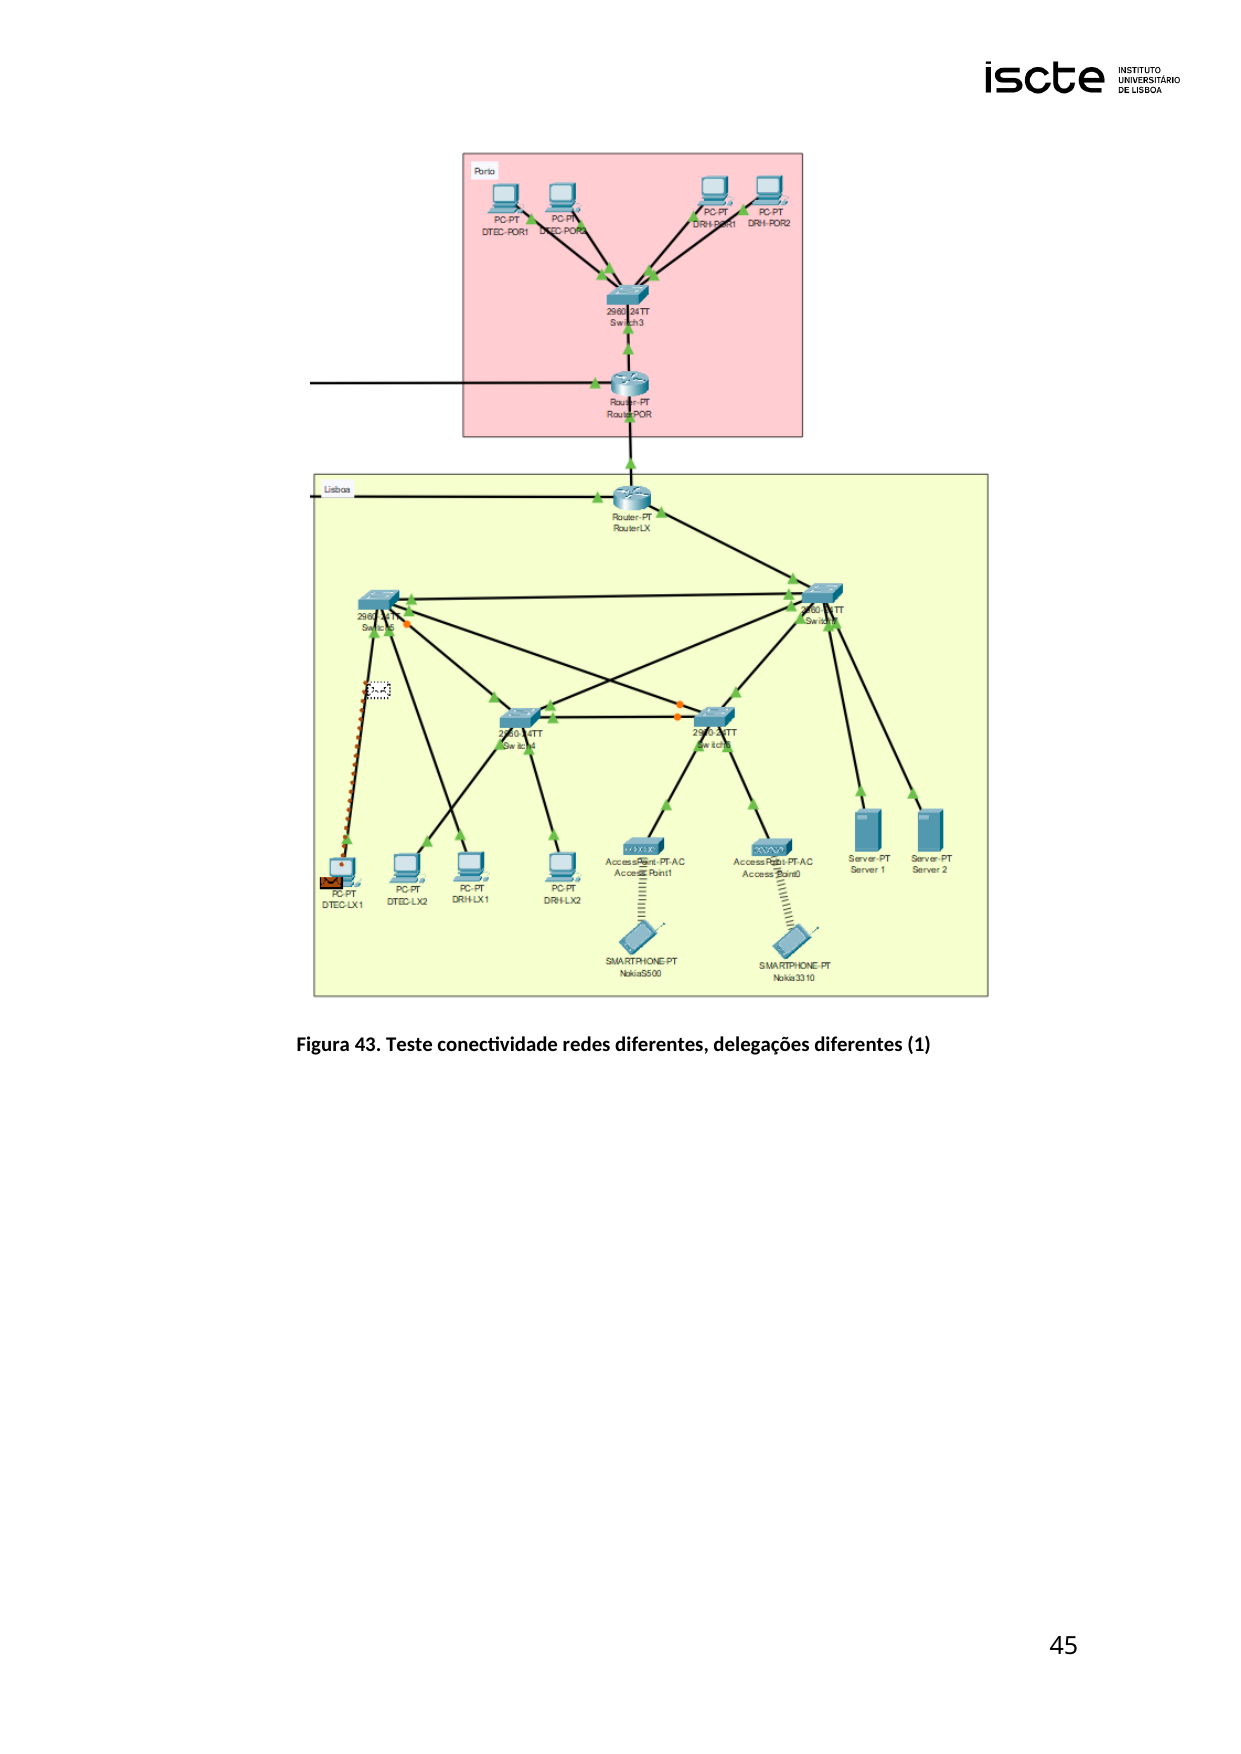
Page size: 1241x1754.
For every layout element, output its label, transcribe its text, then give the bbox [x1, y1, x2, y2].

picture [310, 150, 993, 1002]
picture [973, 44, 1190, 108]
